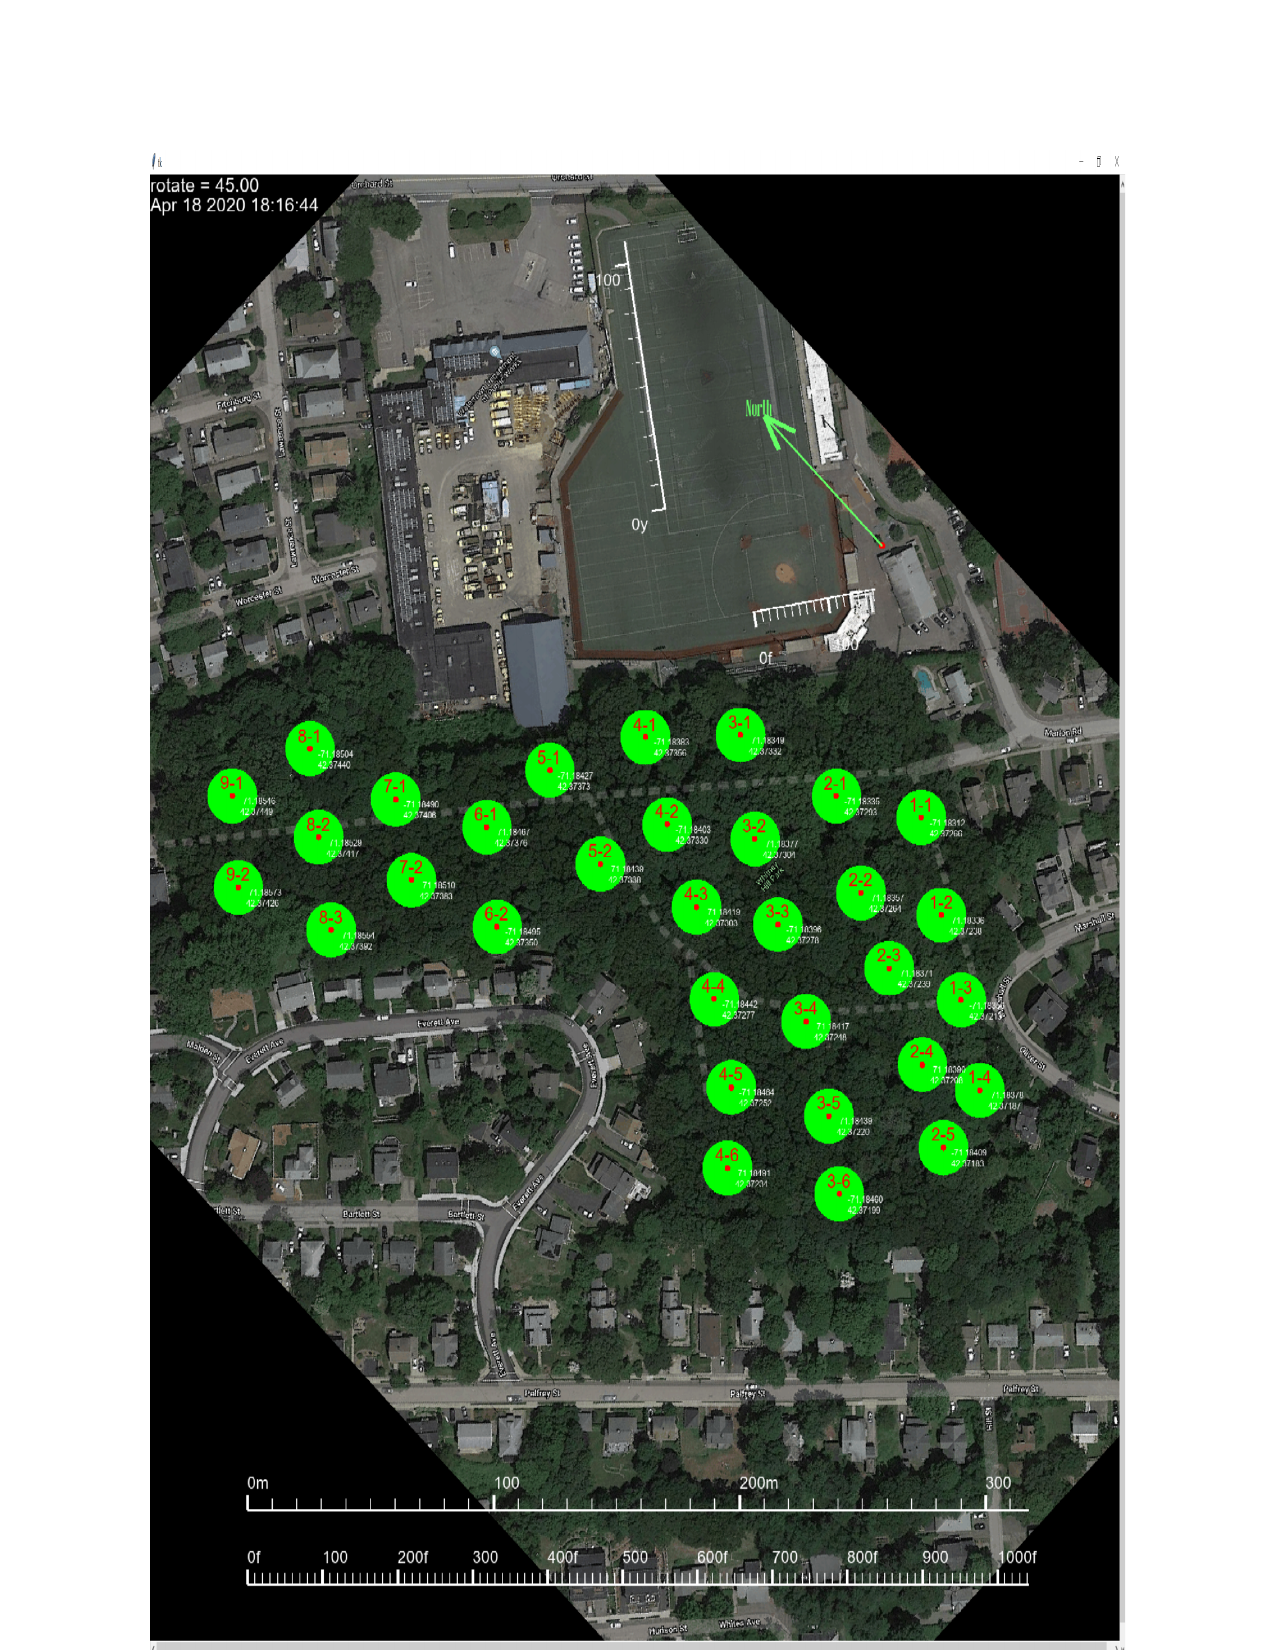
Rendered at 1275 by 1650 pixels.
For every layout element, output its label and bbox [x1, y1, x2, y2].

picture [150, 150, 1125, 1650]
